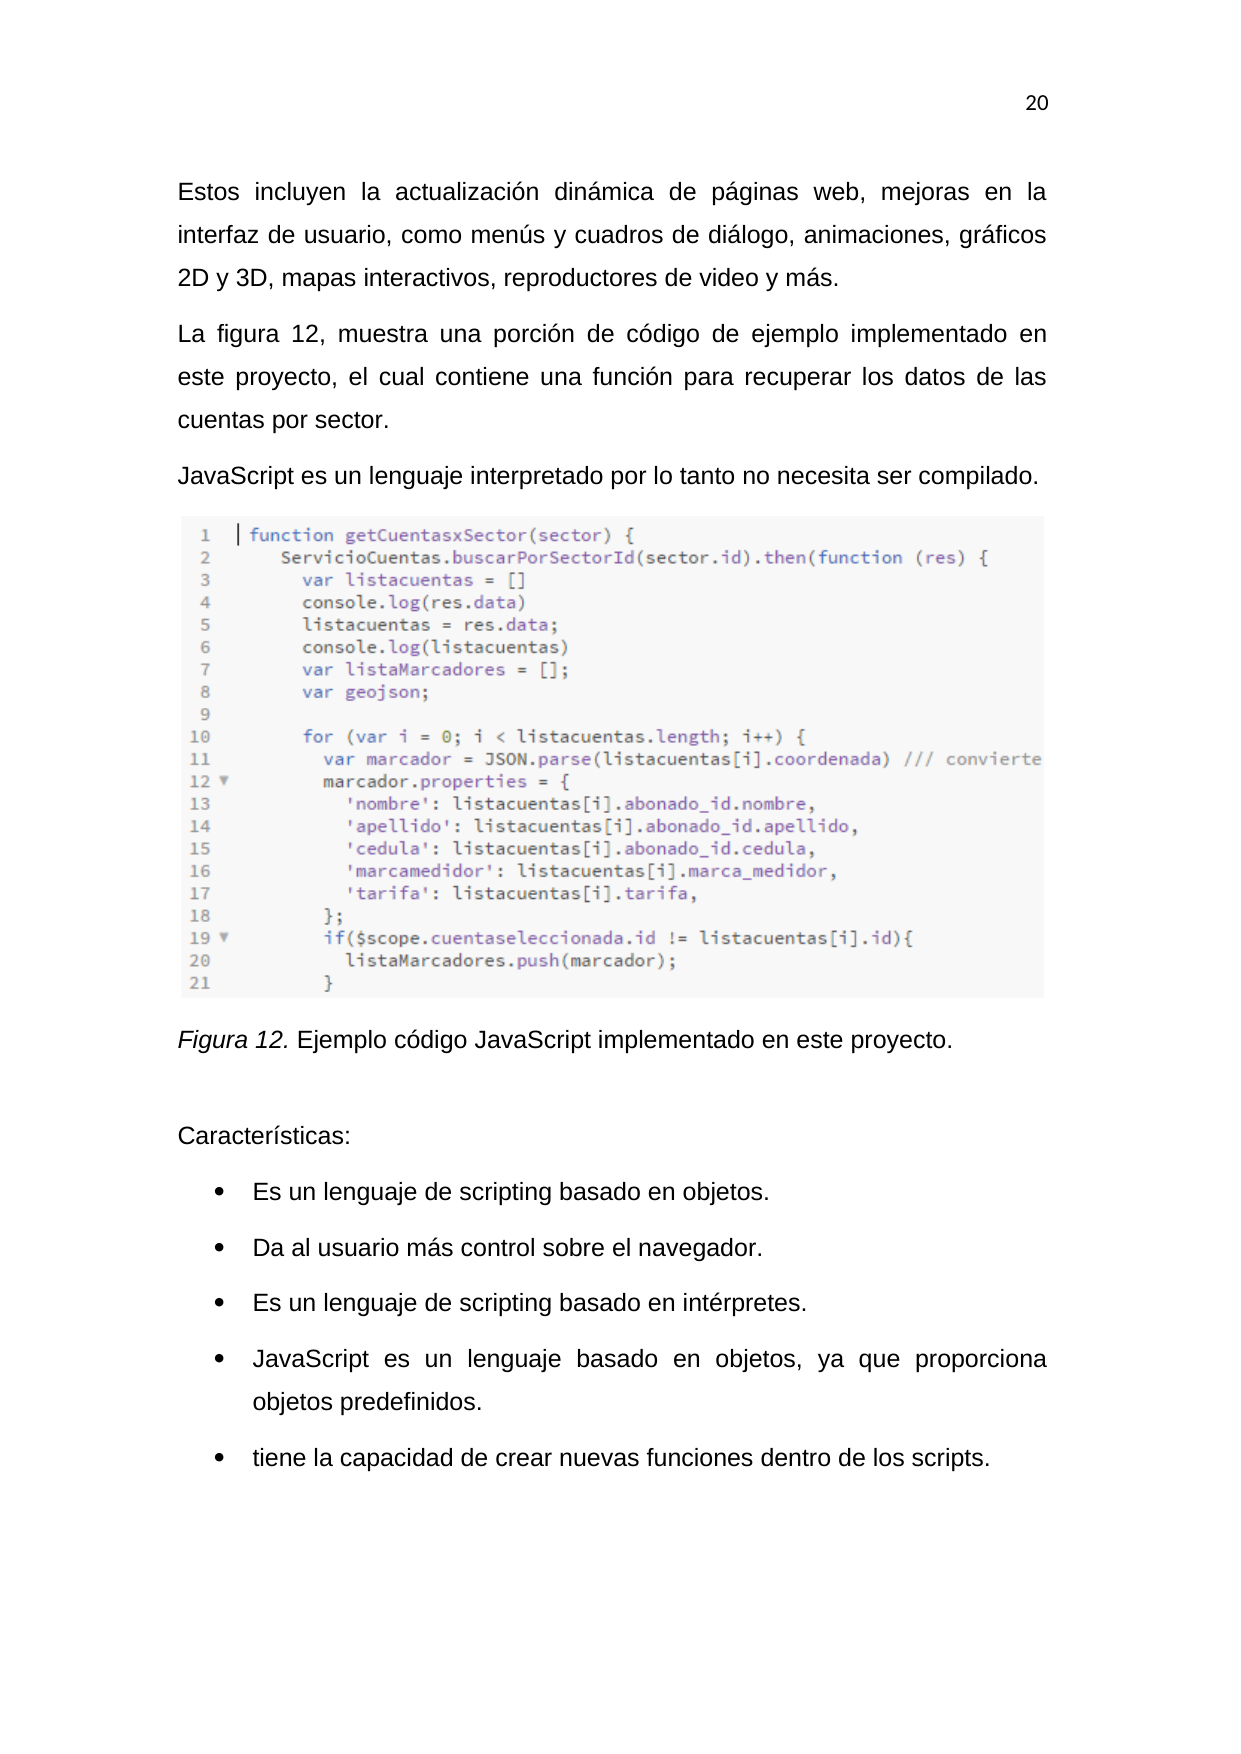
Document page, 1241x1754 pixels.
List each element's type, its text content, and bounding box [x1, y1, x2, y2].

text Características: [177, 1121, 1048, 1150]
list tiene la capacidad de crear nuevas funciones dentro de los scripts. [215, 1443, 1048, 1472]
text La figura 12, muestra una porción de código de ejemplo implementado en este proyecto, el cual contiene una función para recuperar los datos de las cuentas por sector. [177, 319, 1048, 434]
list JavaScript es un lenguaje basado en objetos, ya que proporciona objetos predefinidos. [215, 1344, 1048, 1416]
list Es un lenguaje de scripting basado en objetos. [215, 1177, 1048, 1206]
picture [181, 516, 1045, 998]
text Figura 12. Ejemplo código JavaScript implementado en este proyecto. [177, 1025, 1048, 1054]
text Estos incluyen la actualización dinámica de páginas web, mejoras en la interfaz de usuario, como menús y cuadros de diálogo, animaciones, gráficos 2D y 3D, mapas interactivos, reproductores de video y más. [177, 177, 1048, 292]
list Da al usuario más control sobre el navegador. [215, 1233, 1048, 1262]
text JavaScript es un lenguaje interpretado por lo tanto no necesita ser compilado. [177, 461, 1048, 490]
list Es un lenguaje de scripting basado en intérpretes. [215, 1288, 1048, 1317]
